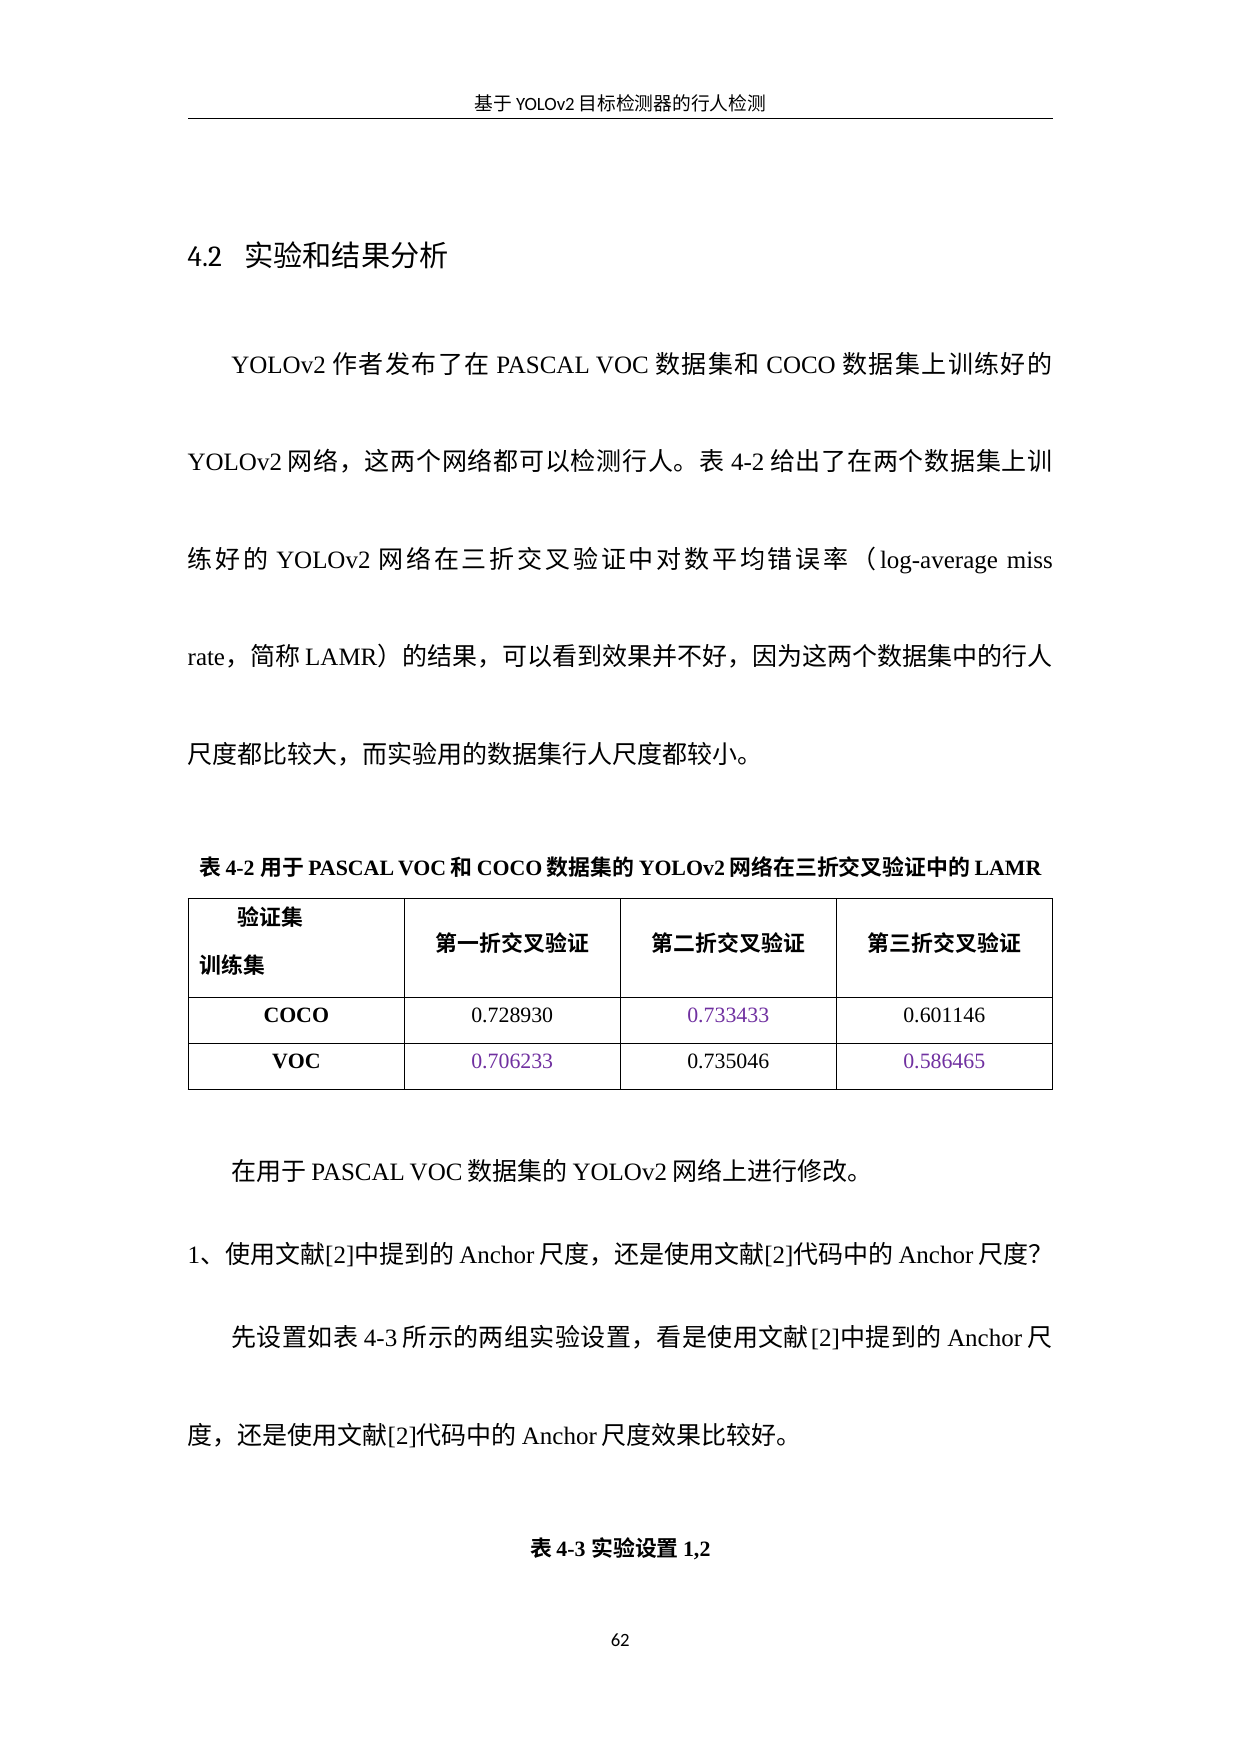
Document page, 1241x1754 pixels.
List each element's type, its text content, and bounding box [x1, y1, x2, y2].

text 表4-3 实验设置1,2 [187, 1531, 1053, 1563]
table_cell 0.601146 [837, 998, 1052, 1043]
table_cell VOC [189, 1044, 404, 1089]
table_cell 0.586465 [837, 1044, 1052, 1089]
table_cell 0.733433 [621, 998, 836, 1043]
table_cell COCO [189, 998, 404, 1043]
table_header 第三折交叉验证 [837, 899, 1052, 997]
text 表4-2 用于PASCAL VOC和COCO数据集的YOLOv2网络在三折交叉验证中的LAMR [187, 850, 1053, 882]
table_cell 0.706233 [405, 1044, 620, 1089]
text 1、使用文献[2]中提到的Anchor尺度，还是使用文献[2]代码中的Anchor尺度？ [187, 1220, 1053, 1285]
text 在用于PASCAL VOC数据集的YOLOv2网络上进行修改。 [187, 1137, 1053, 1202]
table_header 第一折交叉验证 [405, 899, 620, 997]
table_cell 0.735046 [621, 1044, 836, 1089]
text YOLOv2作者发布了在PASCAL VOC数据集和COCO数据集上训练好的YOLOv2网络，这两个网络都可以检测行人。表4-2给出了在两个数据集上训练好的YOLOv2网络在三折交叉验证中对数平均错误率（log-average miss rate，简称LAMR）的结果，可以看到效果并不好，因为这两个数据集中的行人尺度都比较大，而实验用的数据集行人尺度都较小。 [187, 330, 1053, 785]
table_header 验证集 训练集 [189, 899, 404, 997]
table_header 第二折交叉验证 [621, 899, 836, 997]
text 先设置如表4-3所示的两组实验设置，看是使用文献[2]中提到的Anchor尺度，还是使用文献[2]代码中的Anchor尺度效果比较好。 [187, 1303, 1053, 1466]
table_cell 0.728930 [405, 998, 620, 1043]
list 实验和结果分析 [187, 221, 1053, 286]
